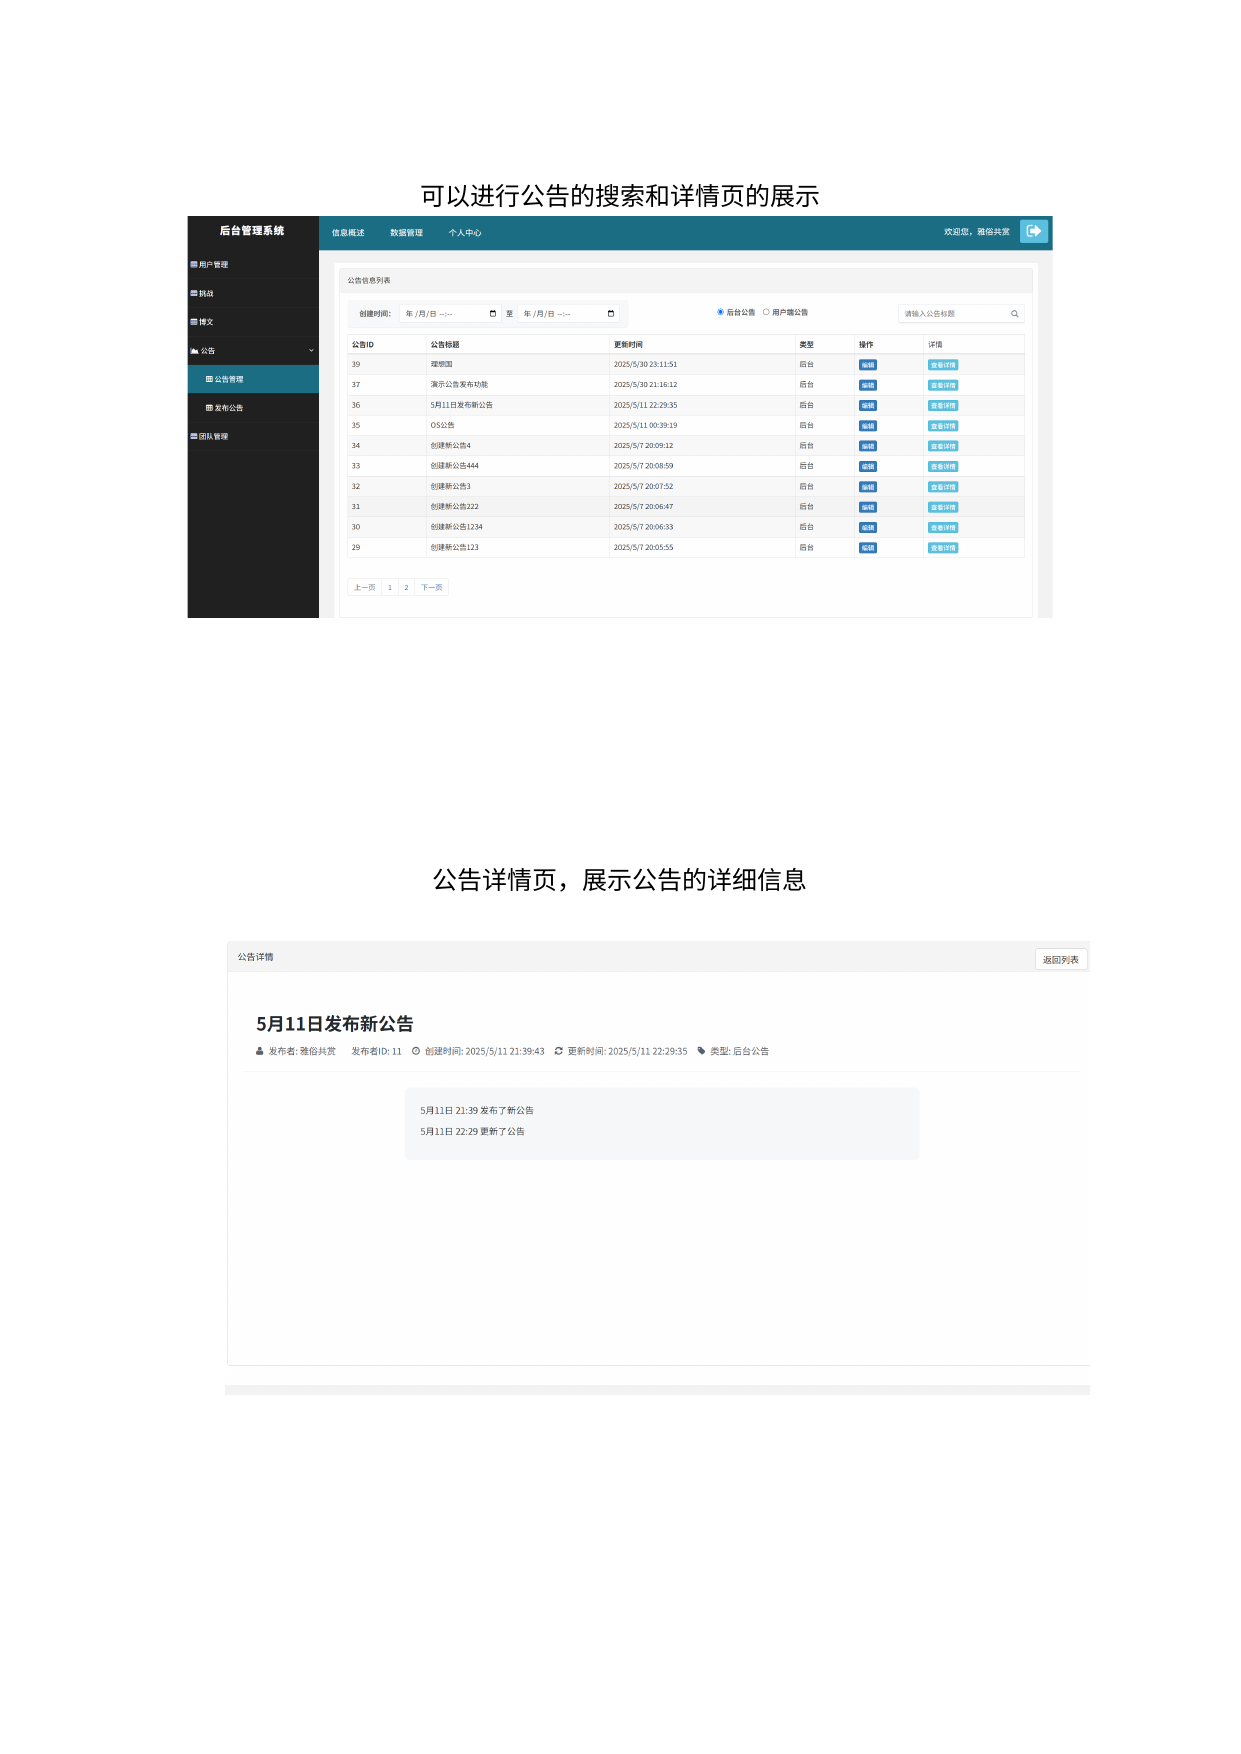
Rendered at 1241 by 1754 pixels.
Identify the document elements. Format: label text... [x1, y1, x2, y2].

text 可以进行公告的搜索和详情页的展示 [187, 162, 1053, 216]
picture [225, 938, 1091, 1395]
picture [187, 216, 1053, 618]
text 公告详情页，展示公告的详细信息 [187, 846, 1053, 911]
